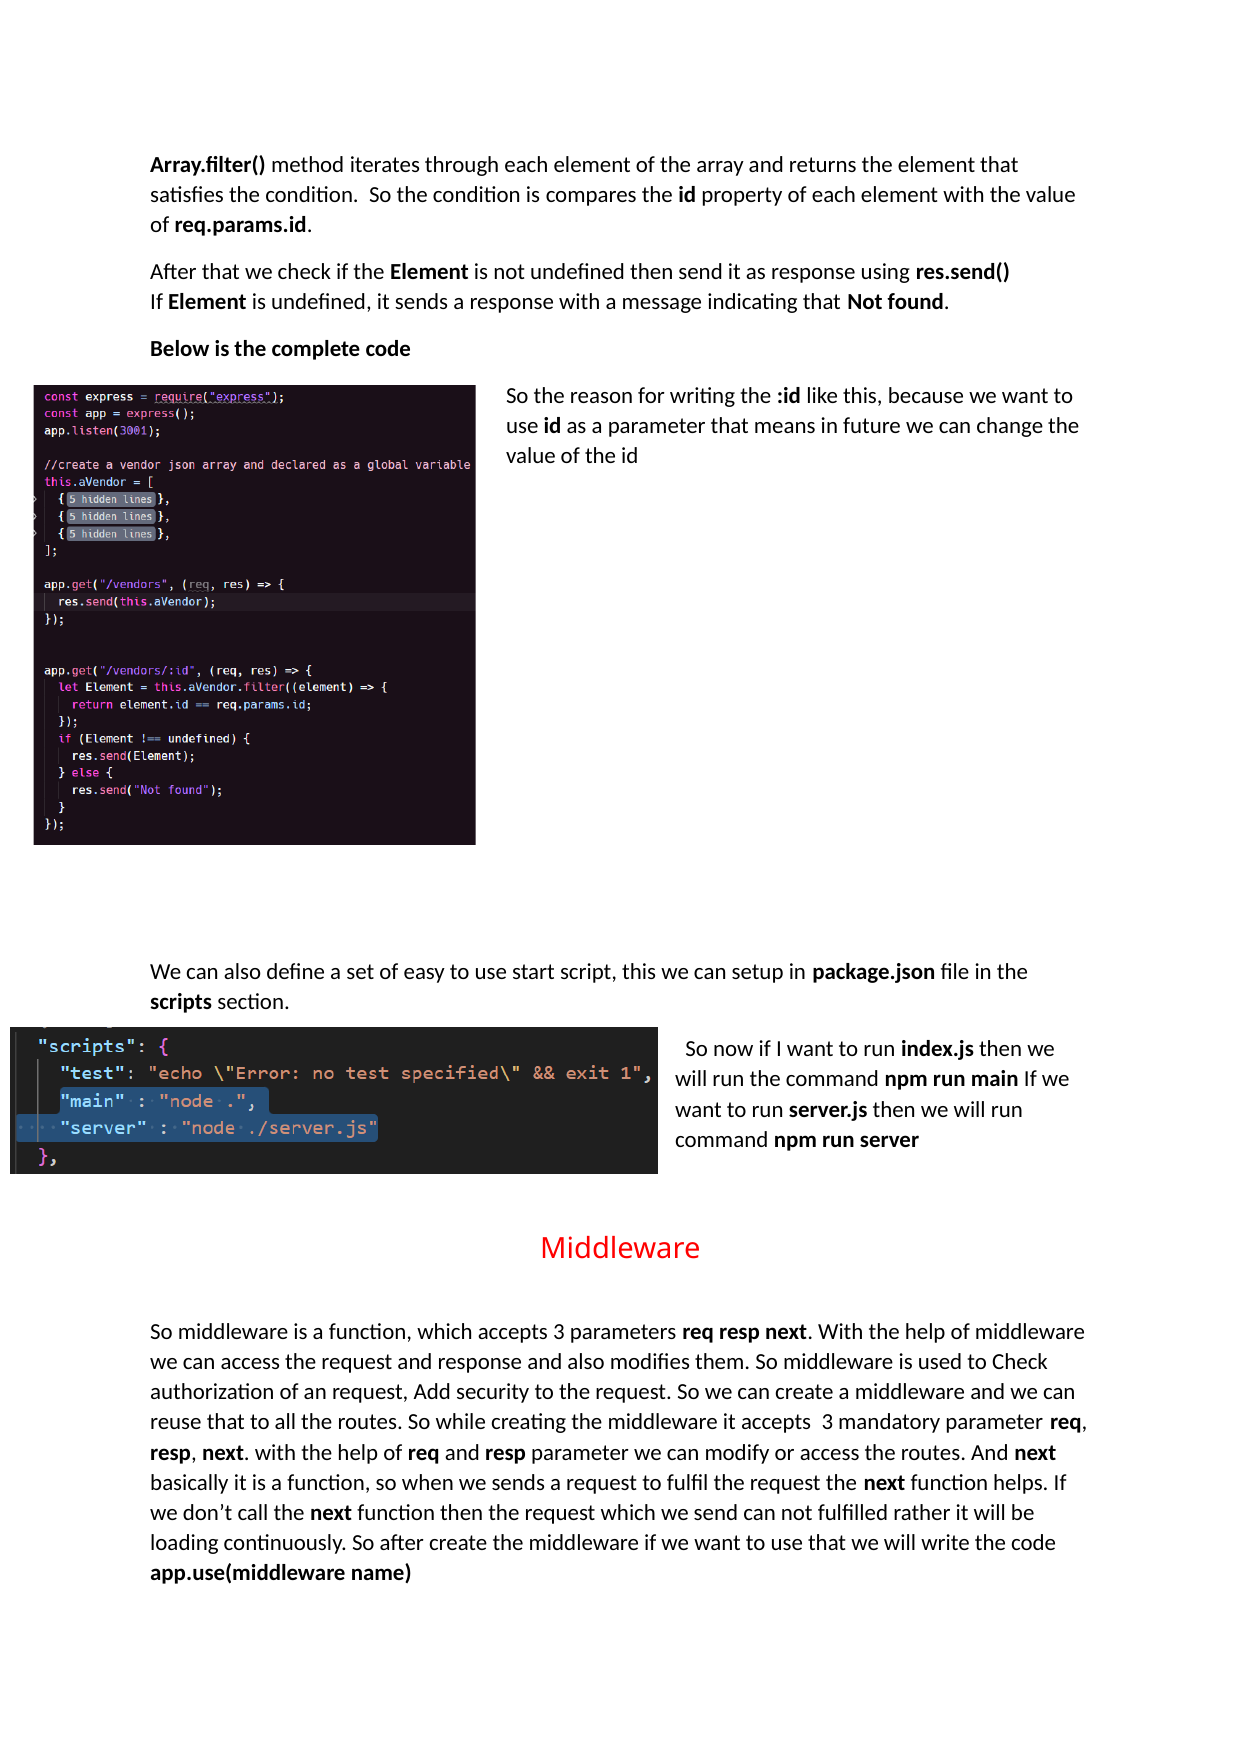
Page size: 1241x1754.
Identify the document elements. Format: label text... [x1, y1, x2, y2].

text After that we check if the Element is not undefined then send it as response using res.send() If Element is undefined, it sends a response with a message indicating that Not found. [150, 257, 1090, 316]
text So middleware is a function, which accepts 3 parameters req resp next. With the help of middleware we can access the request and response and also modifies them. So middleware is used to Check authorization of an request, Add security to the request. So we can create a middleware and we can reuse that to all the routes. So while creating the middleware it accepts 3 mandatory parameter req, resp, next. with the help of req and resp parameter we can modify or access the routes. And next basically it is a function, so when we sends a request to fulfil the request the next function helps. If we don’t call the next function then the request which we send can not fulfilled rather it will be loading continuously. So after create the middleware if we want to use that we will write the code app.use(middleware name) [150, 1317, 1090, 1586]
text So the reason for writing the :id like this, because we want to use id as a parameter that means in future we can change the value of the id [506, 381, 1090, 470]
subtitle Middleware [150, 1227, 1090, 1267]
picture [10, 1027, 658, 1174]
text Array.filter() method iterates through each element of the array and returns the element that satisfies the condition. So the condition is compares the id property of each element with the value of req.params.id. [150, 150, 1090, 238]
text Below is the complete code [150, 334, 1090, 362]
picture [33, 385, 476, 845]
text So now if I want to run index.js then we will run the command npm run main If we want to run server.js then we will run command npm run server [675, 1034, 1090, 1153]
text We can also define a set of easy to use start script, this we can setup in package.json file in the scripts section. [150, 957, 1090, 1016]
